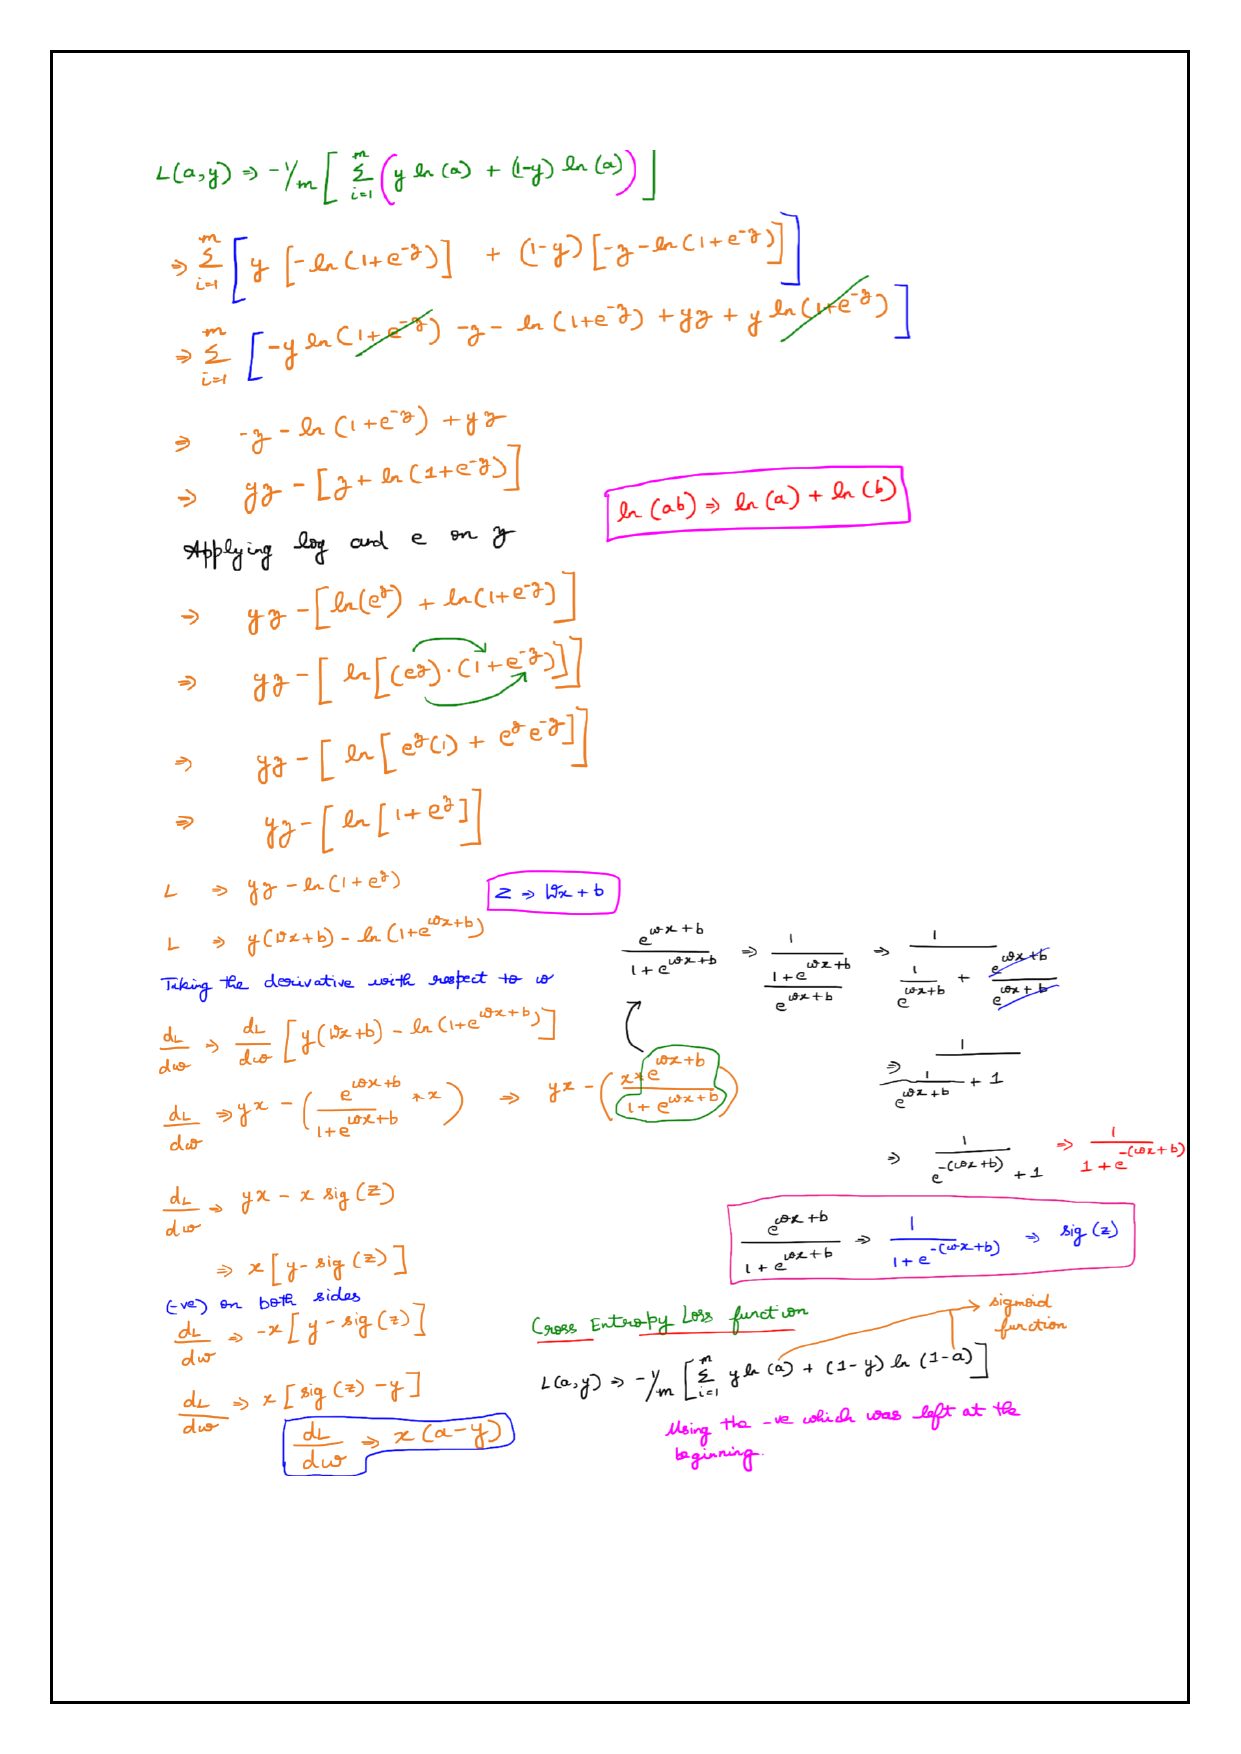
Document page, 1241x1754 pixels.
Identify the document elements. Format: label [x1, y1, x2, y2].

picture [150, 150, 924, 862]
picture [150, 863, 1187, 1476]
